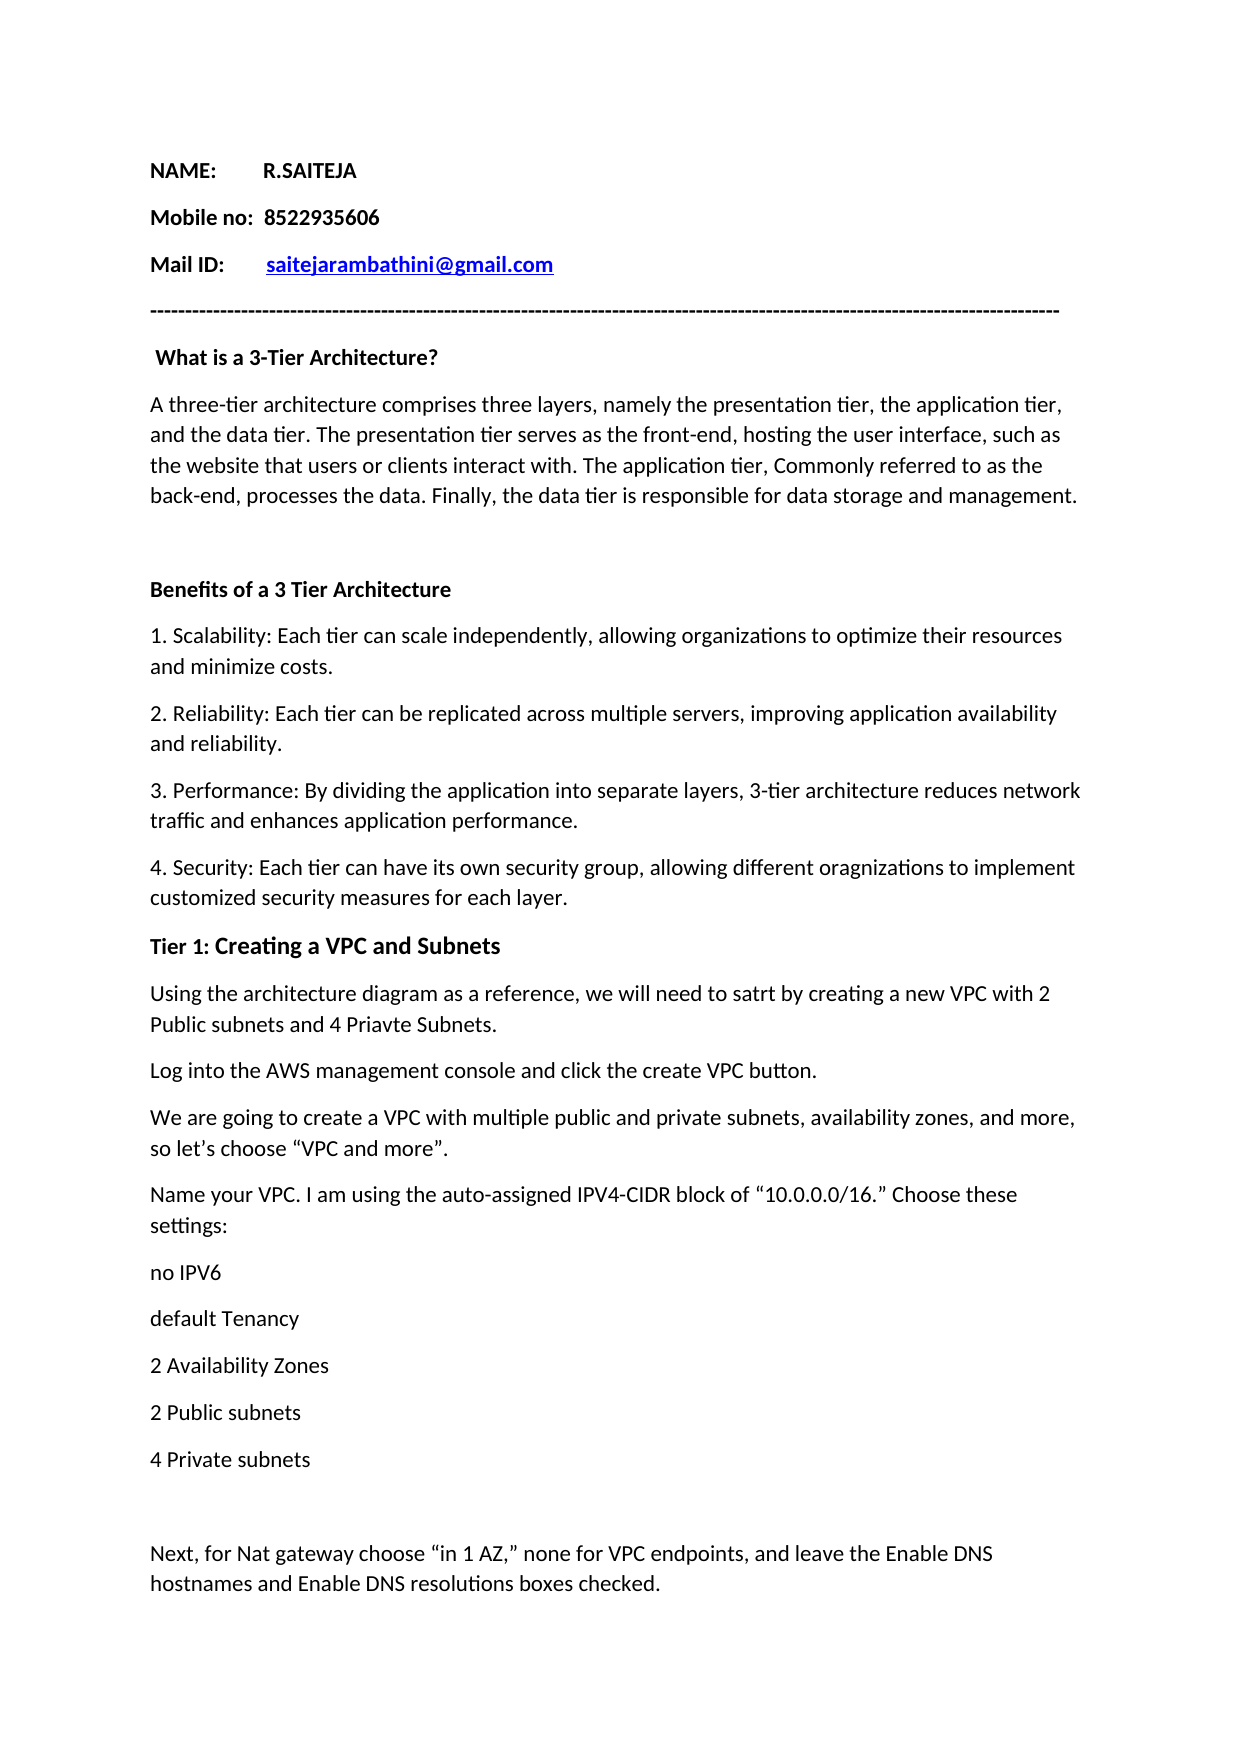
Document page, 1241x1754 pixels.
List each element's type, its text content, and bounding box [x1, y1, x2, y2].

list Performance: By dividing the application into separate layers, 3-tier architecture reduces network traffic and enhances application performance. [150, 776, 1090, 834]
list 2 Availability Zones [150, 1351, 1090, 1379]
list Next, for Nat gateway choose “in 1 AZ,” none for VPC endpoints, and leave the Enable DNS hostnames and Enable DNS resolutions boxes checked. [150, 1539, 1090, 1597]
list We are going to create a VPC with multiple public and private subnets, availability zones, and more, so let’s choose “VPC and more”. [150, 1103, 1090, 1162]
list Scalability: Each tier can scale independently, allowing organizations to optimize their resources and minimize costs. [150, 622, 1090, 680]
list 4 Private subnets [150, 1445, 1090, 1473]
list default Tenancy [150, 1304, 1090, 1332]
text Mail ID: saitejarambathini@gmail.com [150, 250, 1090, 278]
text What is a 3-Tier Architecture? [150, 343, 1090, 371]
list Name your VPC. I am using the auto-assigned IPV4-CIDR block of “10.0.0.0/16.” Choose these settings: [150, 1181, 1090, 1239]
list Security: Each tier can have its own security group, allowing different oragnizations to implement customized security measures for each layer. [150, 853, 1090, 911]
list Tier 1: Creating a VPC and Subnets [150, 930, 1090, 960]
text Benefits of a 3 Tier Architecture [150, 575, 1090, 603]
list Using the architecture diagram as a reference, we will need to satrt by creating a new VPC with 2 Public subnets and 4 Priavte Subnets. [150, 979, 1090, 1038]
list Reliability: Each tier can be replicated across multiple servers, improving application availability and reliability. [150, 699, 1090, 757]
list Log into the AWS management console and click the create VPC button. [150, 1057, 1090, 1084]
text NAME: R.SAITEJA [150, 156, 1090, 184]
list 2 Public subnets [150, 1398, 1090, 1426]
text ---------------------------------------------------------------------------------------------------------------------------------- [150, 297, 1090, 324]
list no IPV6 [150, 1258, 1090, 1286]
text A three-tier architecture comprises three layers, namely the presentation tier, the application tier, and the data tier. The presentation tier serves as the front-end, hosting the user interface, such as the website that users or clients interact with. The application tier, Commonly referred to as the back-end, processes the data. Finally, the data tier is responsible for data storage and management. [150, 390, 1090, 509]
text Mobile no: 8522935606 [150, 203, 1090, 231]
